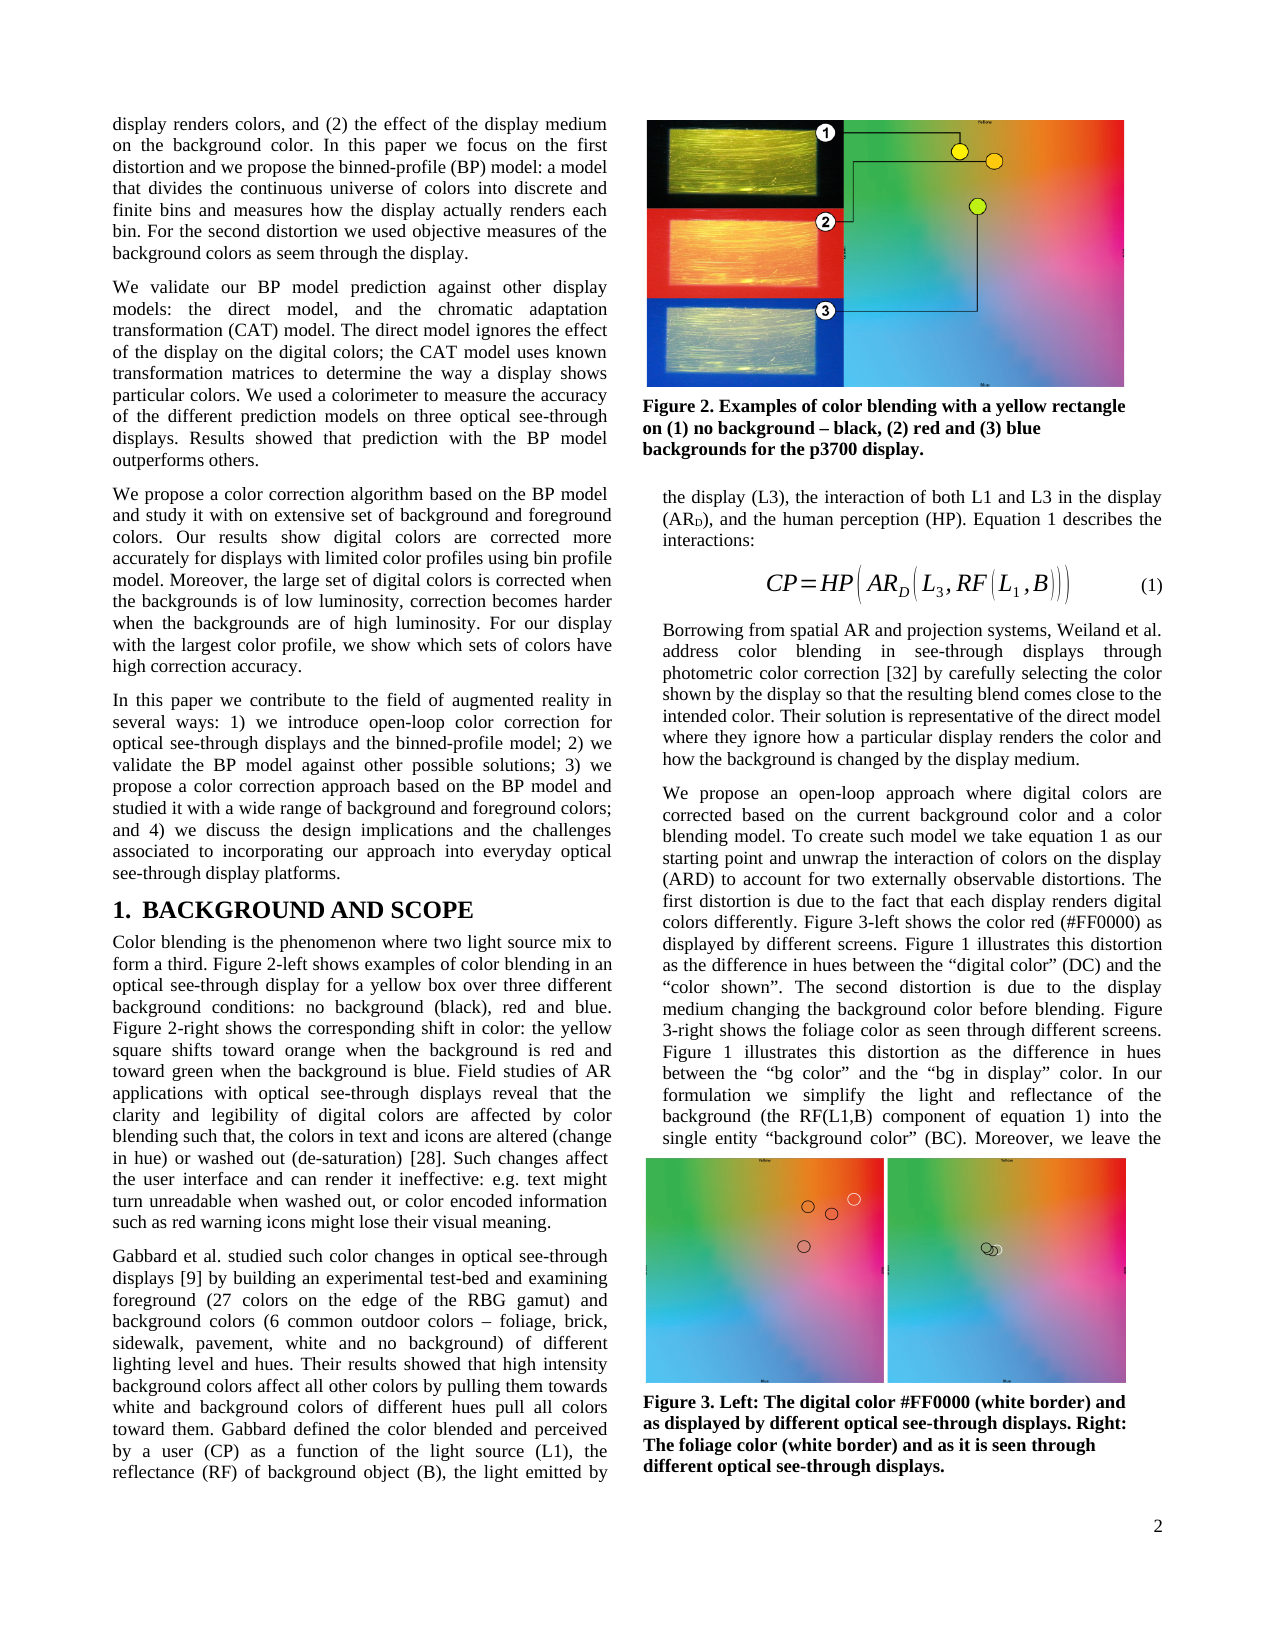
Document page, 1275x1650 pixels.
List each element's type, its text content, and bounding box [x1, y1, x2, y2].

text (1) [662, 563, 1162, 606]
text Borrowing from spatial AR and projection systems, Weiland et al. address color blending in see-through displays through photometric color correction [32] by carefully selecting the color shown by the display so that the resulting blend comes close to the intended color. Their solution is representative of the direct model where they ignore how a particular display renders the color and how the background is changed by the display medium. [662, 618, 1162, 769]
text Color blending is the phenomenon where two light source mix to form a third. Figure 2-left shows examples of color blending in an optical see-through display for a yellow box over three different background conditions: no background (black), red and blue. Figure 2-right shows the corresponding shift in color: the yellow square shifts toward orange when the background is red and toward green when the background is blue. Field studies of AR applications with optical see-through displays reveal that the clarity and legibility of digital colors are affected by color blending such that, the colors in text and icons are altered (change in hue) or washed out (de-saturation) [28]. Such changes affect the user interface and can render it ineffective: e.g. text might turn unreadable when washed out, or color encoded information such as red warning icons might lose their visual meaning. [112, 931, 613, 1233]
subtitle BACKGROUND AND SCOPE [112, 902, 613, 923]
text In this paper we contribute to the field of augmented reality in several ways: 1) we introduce open-loop color correction for optical see-through displays and the binned-profile model; 2) we validate the BP model against other possible solutions; 3) we propose a color correction approach based on the BP model and studied it with a wide range of background and foreground colors; and 4) we discuss the design implications and the challenges associated to incorporating our approach into everyday optical see-through display platforms. [112, 689, 613, 883]
text We propose a color correction algorithm based on the BP model and study it with on extensive set of background and foreground colors. Our results show digital colors are corrected more accurately for displays with limited color profiles using bin profile model. Moreover, the large set of digital colors is corrected when the backgrounds is of low luminosity, correction becomes harder when the backgrounds are of high luminosity. For our display with the largest color profile, we show which sets of colors have high correction accuracy. [112, 482, 613, 677]
text We validate our BP model prediction against other display models: the direct model, and the chromatic adaptation transformation (CAT) model. The direct model ignores the effect of the display on the digital colors; the CAT model uses known transformation matrices to determine the way a display shows particular colors. We used a colorimeter to measure the accuracy of the different prediction models on three optical see-through displays. Results showed that prediction with the BP model outperforms others. [112, 276, 613, 470]
text We propose an open-loop approach where digital colors are corrected based on the current background color and a color blending model. To create such model we take equation 1 as our starting point and unwrap the interaction of colors on the display (ARD) to account for two externally observable distortions. The first distortion is due to the fact that each display renders digital colors differently. Figure 3-left shows the color red (#FF0000) as displayed by different screens. Figure 1 illustrates this distortion as the difference in hues between the “digital color” (DC) and the “color shown”. The second distortion is due to the display medium changing the background color before blending. Figure 3-right shows the foliage color as seen through different screens. Figure 1 illustrates this distortion as the difference in hues between the “bg color” and the “bg in display” color. In our formulation we simplify the light and reflectance of the background (the RF(L1,B) component of equation 1) into the single entity “background color” (BC). Moreover, we leave the influence of human perception of colors for future work. Thus, we model color blending as follows: [662, 782, 1162, 1148]
picture [645, 1158, 1126, 1383]
picture [646, 120, 1125, 387]
text Gabbard et al. studied such color changes in optical see-through displays [9] by building an experimental test-bed and examining foreground (27 colors on the edge of the RBG gamut) and background colors (6 common outdoor colors – foliage, brick, sidewalk, pavement, white and no background) of different lighting level and hues. Their results showed that high intensity background colors affect all other colors by pulling them towards white and background colors of different hues pull all colors toward them. Gabbard defined the color blended and perceived by a user (CP) as a function of the light source (L1), the reflectance (RF) of background object (B), the light emitted by the display (L3), the interaction of both L1 and L3 in the display (ARD), and the human perception (HP). Equation 1 describes the interactions: [112, 1245, 613, 1483]
